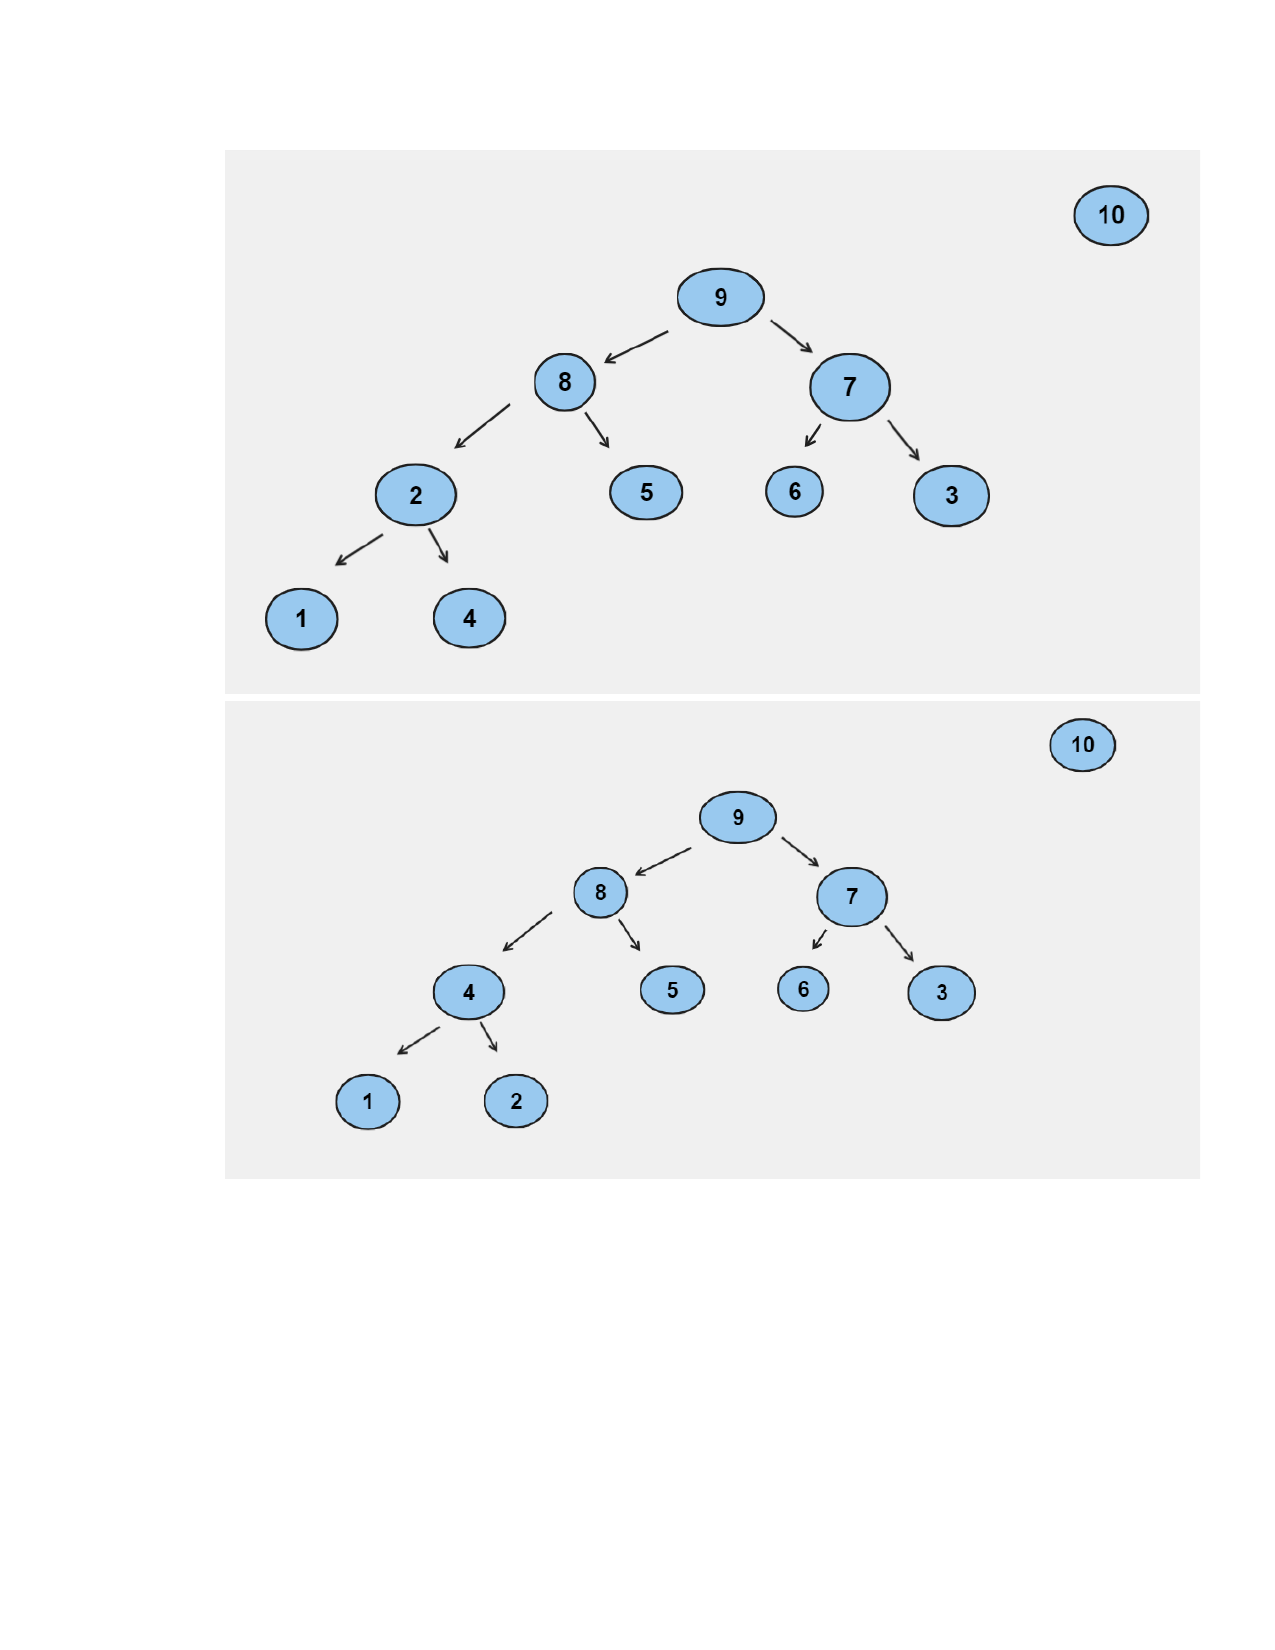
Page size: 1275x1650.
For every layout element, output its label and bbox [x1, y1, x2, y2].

picture [225, 150, 1200, 694]
picture [225, 701, 1200, 1179]
